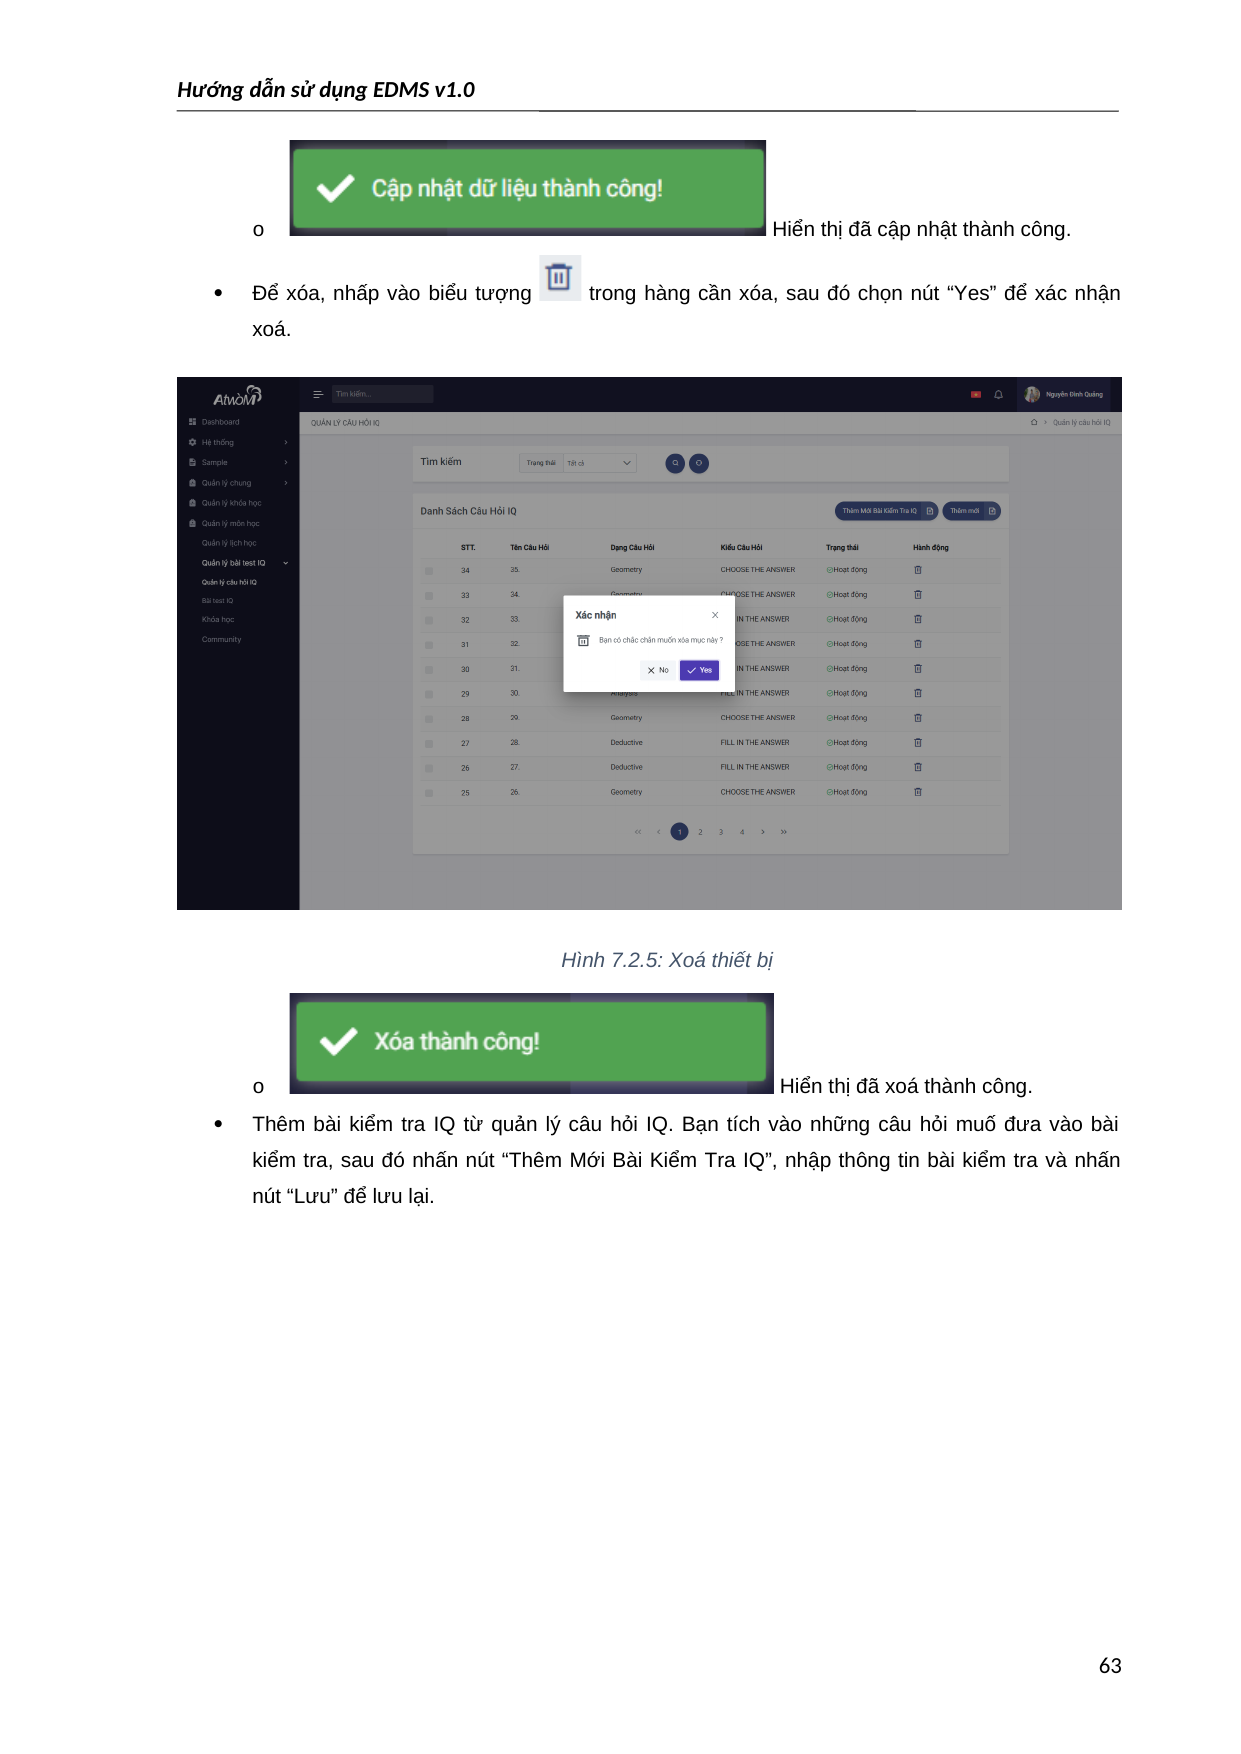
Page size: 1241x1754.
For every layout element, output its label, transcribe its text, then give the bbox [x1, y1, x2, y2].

list Thêm bài kiểm tra IQ từ quản lý câu hỏi IQ. Bạn tích vào những câu hỏi muố đưa vào bài kiểm tra, sau đó nhấn nút “Thêm Mới Bài Kiểm Tra IQ”, nhập thông tin bài kiểm tra và nhấn nút “Lưu” để lưu lại. [214, 1112, 1122, 1208]
text Hình 7.2.5: Xoá thiết bị [214, 948, 1122, 972]
picture [289, 993, 774, 1094]
list Để xóa, nhấp vào biểu tượng trong hàng cần xóa, sau đó chọn nút “Yes” để xác nhận xoá. [214, 255, 1122, 341]
picture [177, 377, 1122, 910]
picture [539, 255, 582, 301]
picture [289, 140, 767, 236]
